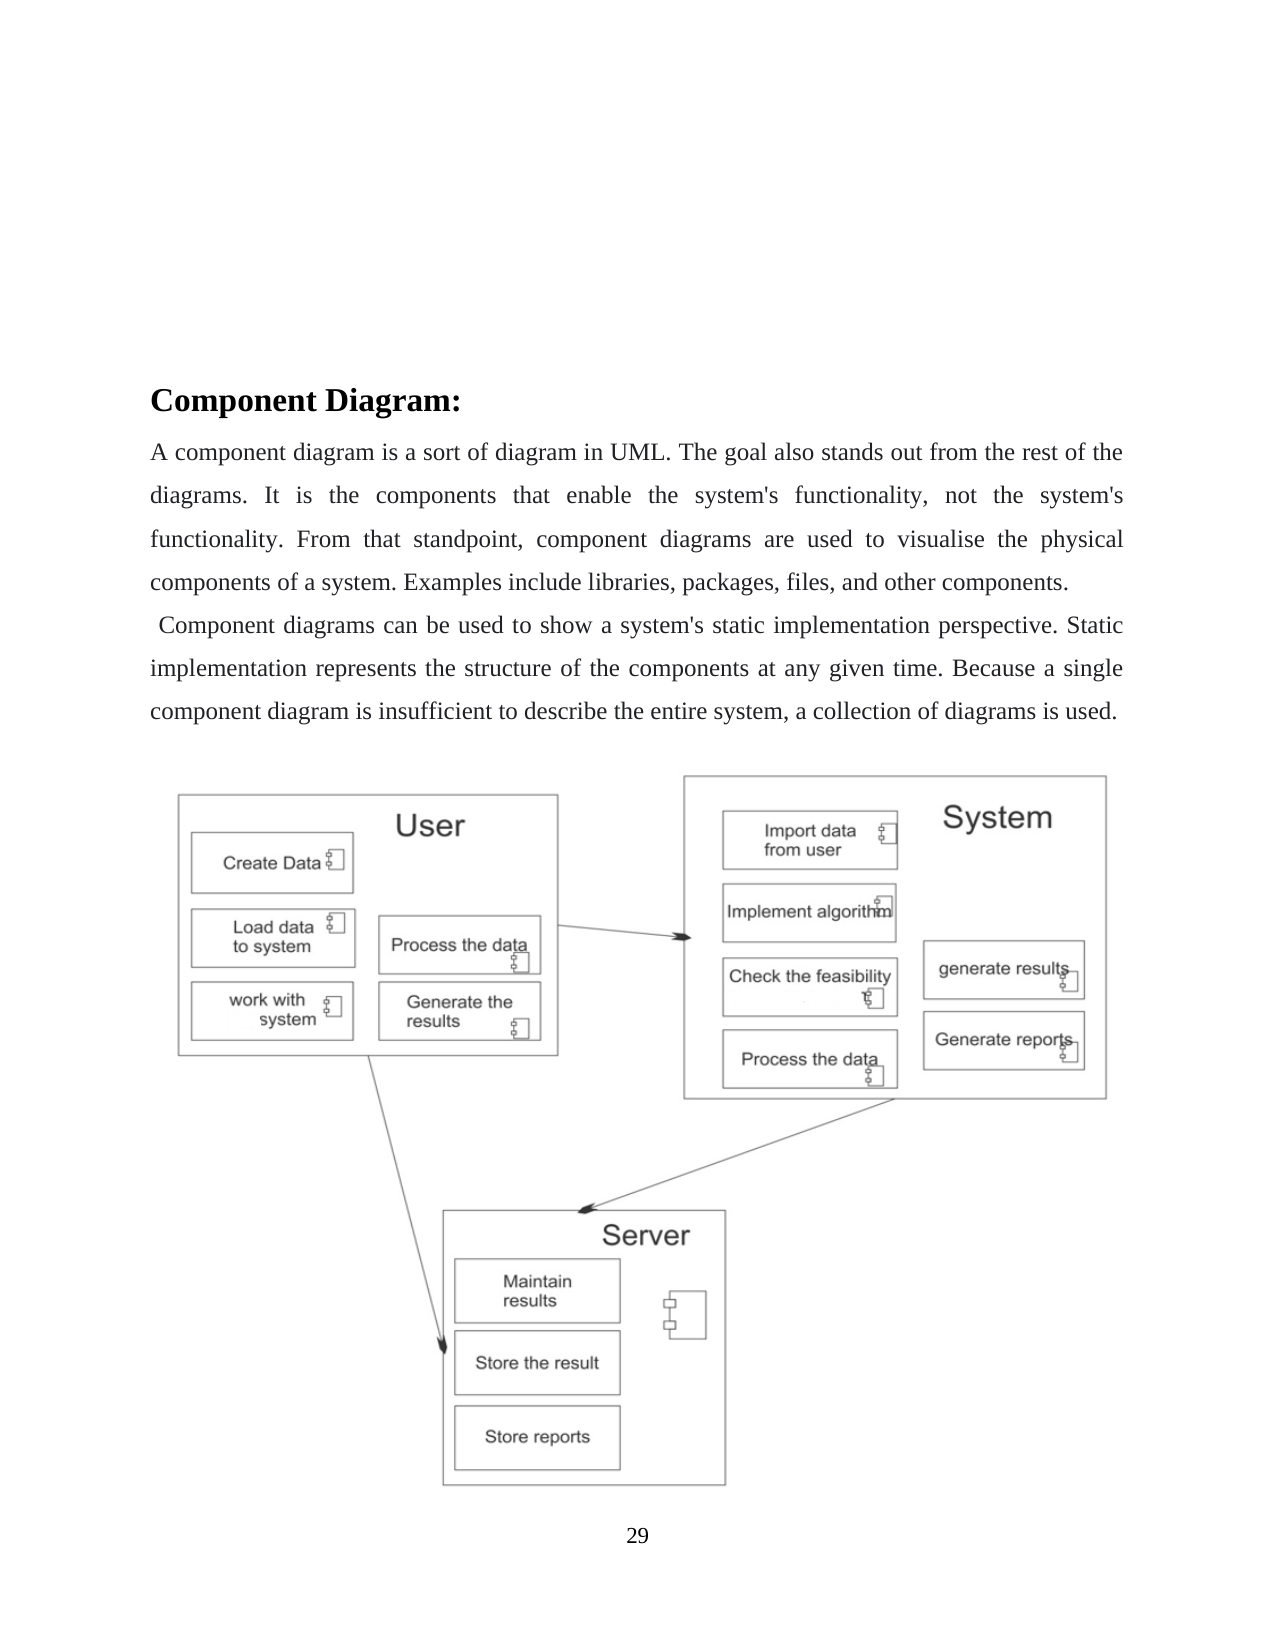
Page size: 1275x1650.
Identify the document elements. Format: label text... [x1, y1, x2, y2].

text Component Diagram: [150, 380, 1125, 418]
text Component diagrams can be used to show a system's static implementation perspective. Static implementation represents the structure of the components at any given time. Because a single component diagram is insufficient to describe the entire system, a collection of diagrams is used. [150, 610, 1125, 725]
text A component diagram is a sort of diagram in UML. The goal also stands out from the rest of the diagrams. It is the components that enable the system's functionality, not the system's functionality. From that standpoint, component diagrams are used to visualise the physical components of a system. Examples include libraries, packages, files, and other components. [150, 437, 1125, 596]
